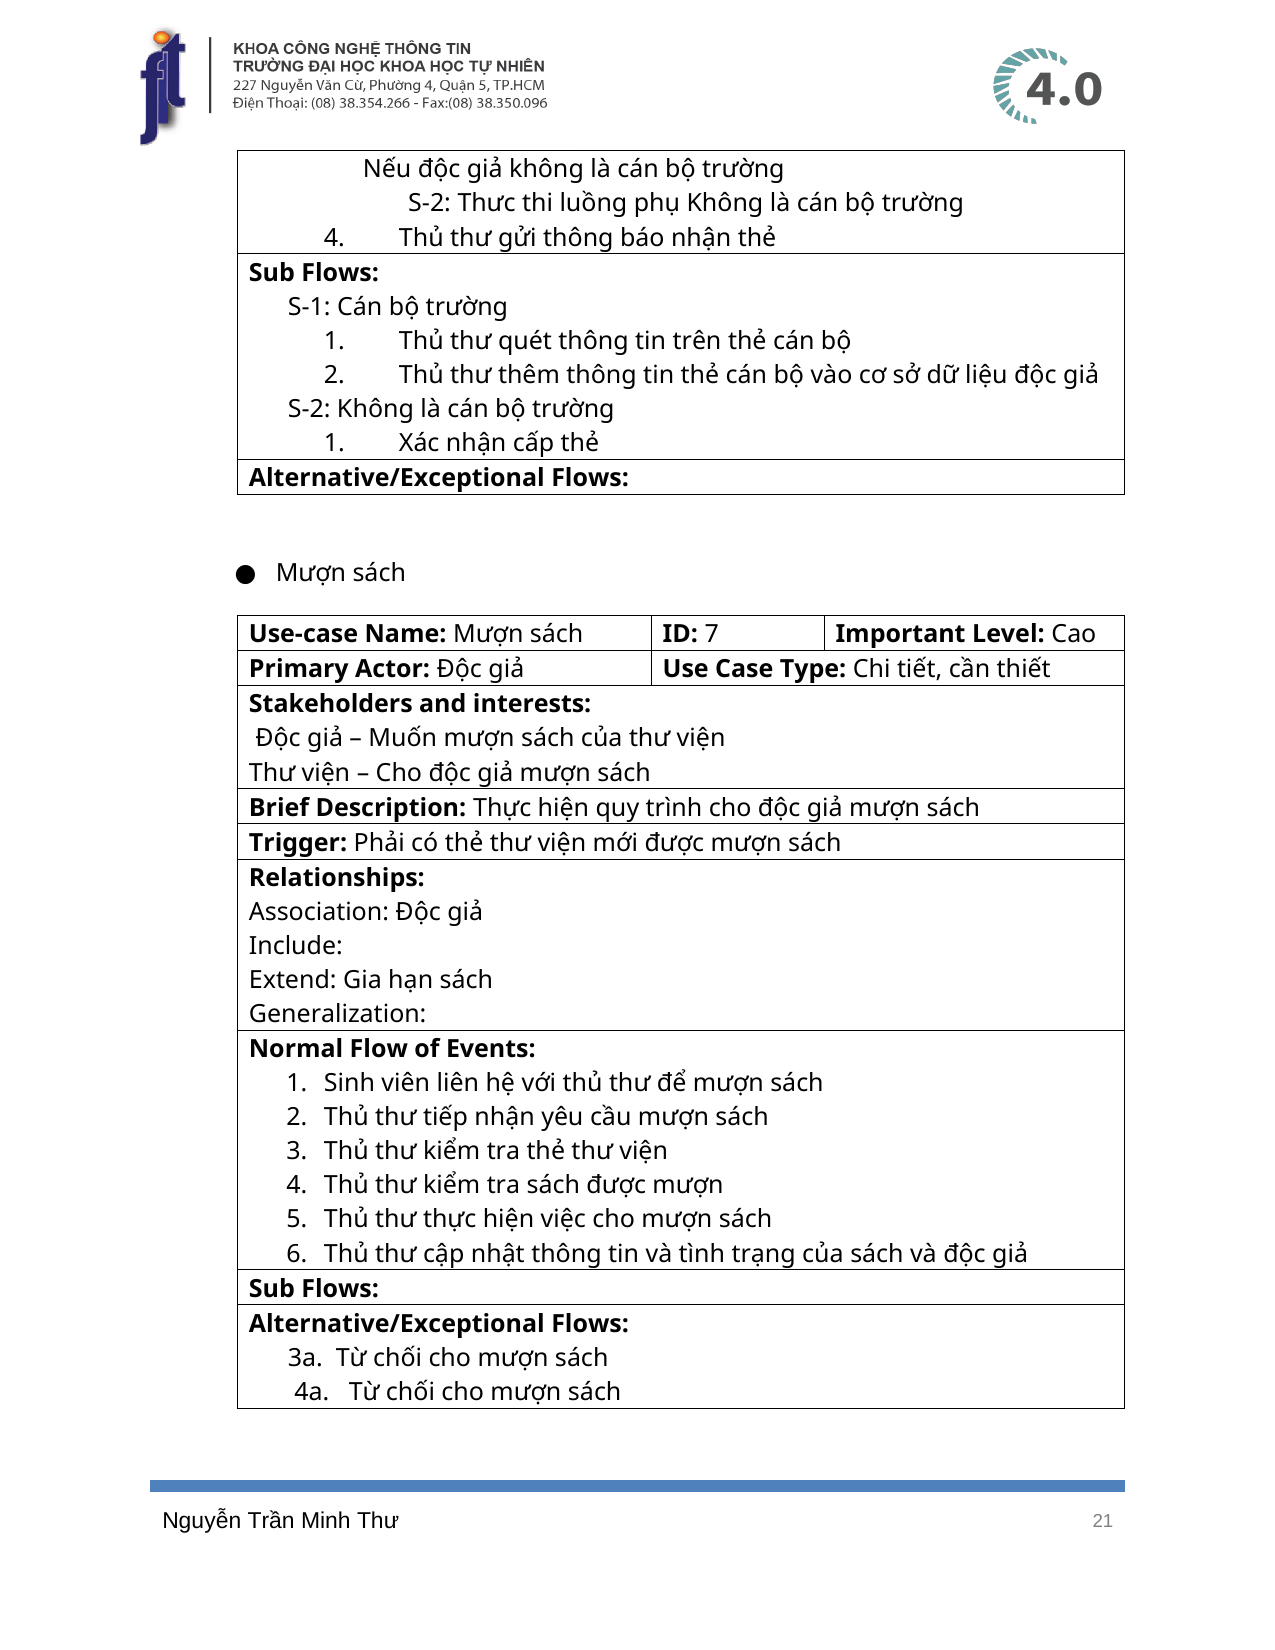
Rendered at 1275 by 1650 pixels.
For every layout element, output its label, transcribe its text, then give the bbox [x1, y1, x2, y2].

picture [117, 21, 580, 167]
table_cell Trigger: Phải có thẻ thư viện mới được mượn sách [238, 824, 1124, 858]
table_header Important Level: Cao [825, 616, 1124, 650]
table_cell Alternative/Exceptional Flows: 3a. Từ chối cho mượn sách 4a. Từ chối cho mượn sách [238, 1305, 1124, 1408]
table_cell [238, 151, 1124, 253]
table_cell Brief Description: Thực hiện quy trình cho độc giả mượn sách [238, 789, 1124, 823]
table_cell Primary Actor: Độc giả [238, 651, 651, 685]
text ● Mượn sách [150, 555, 1125, 589]
table_cell Alternative/Exceptional Flows: [238, 460, 1124, 494]
table_cell Relationships: Association: Độc giả Include: Extend: Gia hạn sách Generalization: [238, 860, 1124, 1030]
table_cell Stakeholders and interests: Độc giả – Muốn mượn sách của thư viện Thư viện – Cho độc giả mượn sách [238, 686, 1124, 788]
table_cell Normal Flow of Events: Sinh viên liên hệ với thủ thư để mượn sách Thủ thư tiếp nhận yêu cầu mượn sách Thủ thư kiểm tra thẻ thư viện Thủ thư kiểm tra sách được mượn Thủ thư thực hiện việc cho mượn sách Thủ thư cập nhật thông tin và tình trạng của sách và độc giả [238, 1031, 1124, 1269]
table_header ID: 7 [652, 616, 824, 650]
table_cell Use Case Type: Chi tiết, cần thiết [652, 651, 1124, 685]
table_cell Sub Flows: [238, 1270, 1124, 1304]
table_cell Sub Flows: S-1: Cán bộ trường Thủ thư quét thông tin trên thẻ cán bộ Thủ thư thêm thông tin thẻ cán bộ vào cơ sở dữ liệu độc giả S-2: Không là cán bộ trường Xác nhận cấp thẻ [238, 254, 1124, 459]
table_header Use-case Name: Mượn sách [238, 616, 651, 650]
picture [985, 41, 1108, 127]
